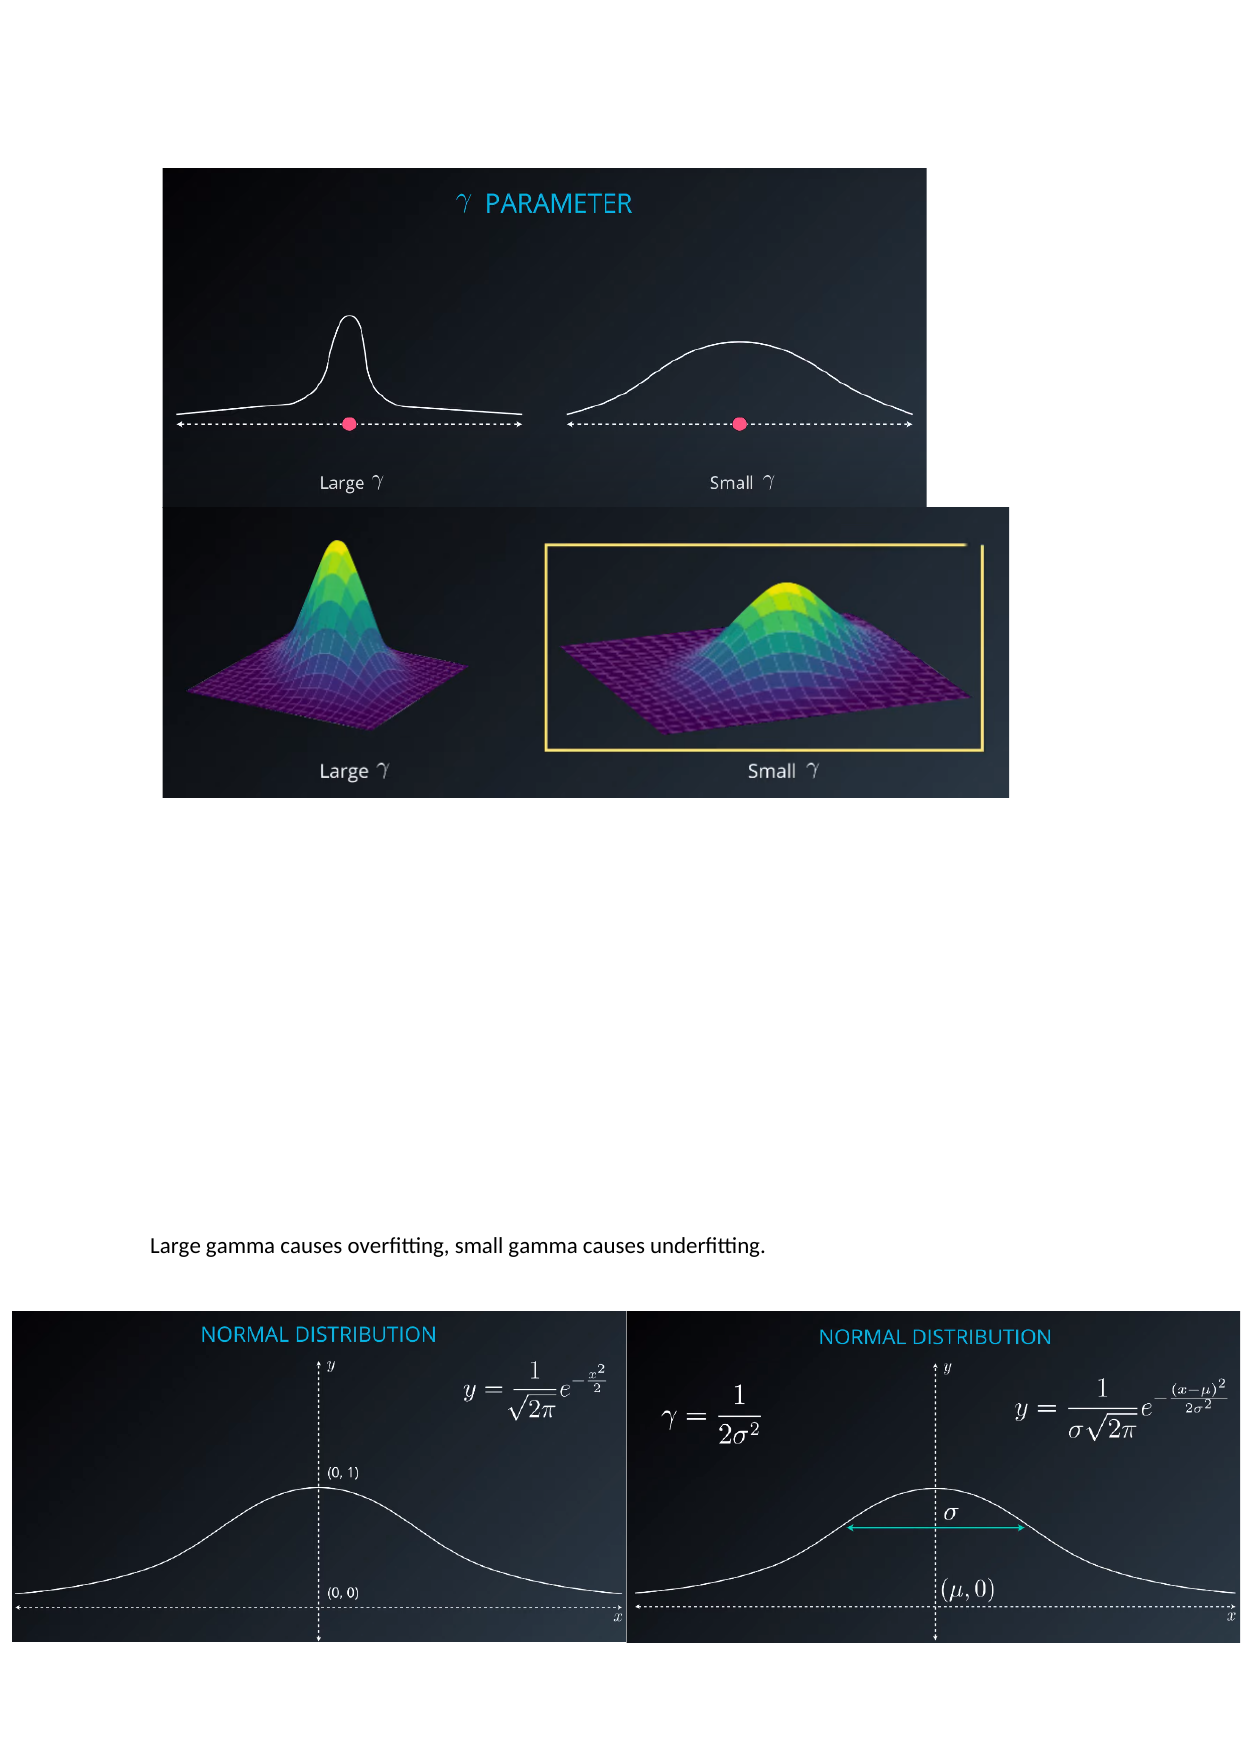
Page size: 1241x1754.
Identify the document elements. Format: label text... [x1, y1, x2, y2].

text Large gamma causes overfitting, small gamma causes underfitting. [150, 1231, 1090, 1259]
picture [162, 168, 1010, 798]
picture [12, 1311, 1241, 1643]
